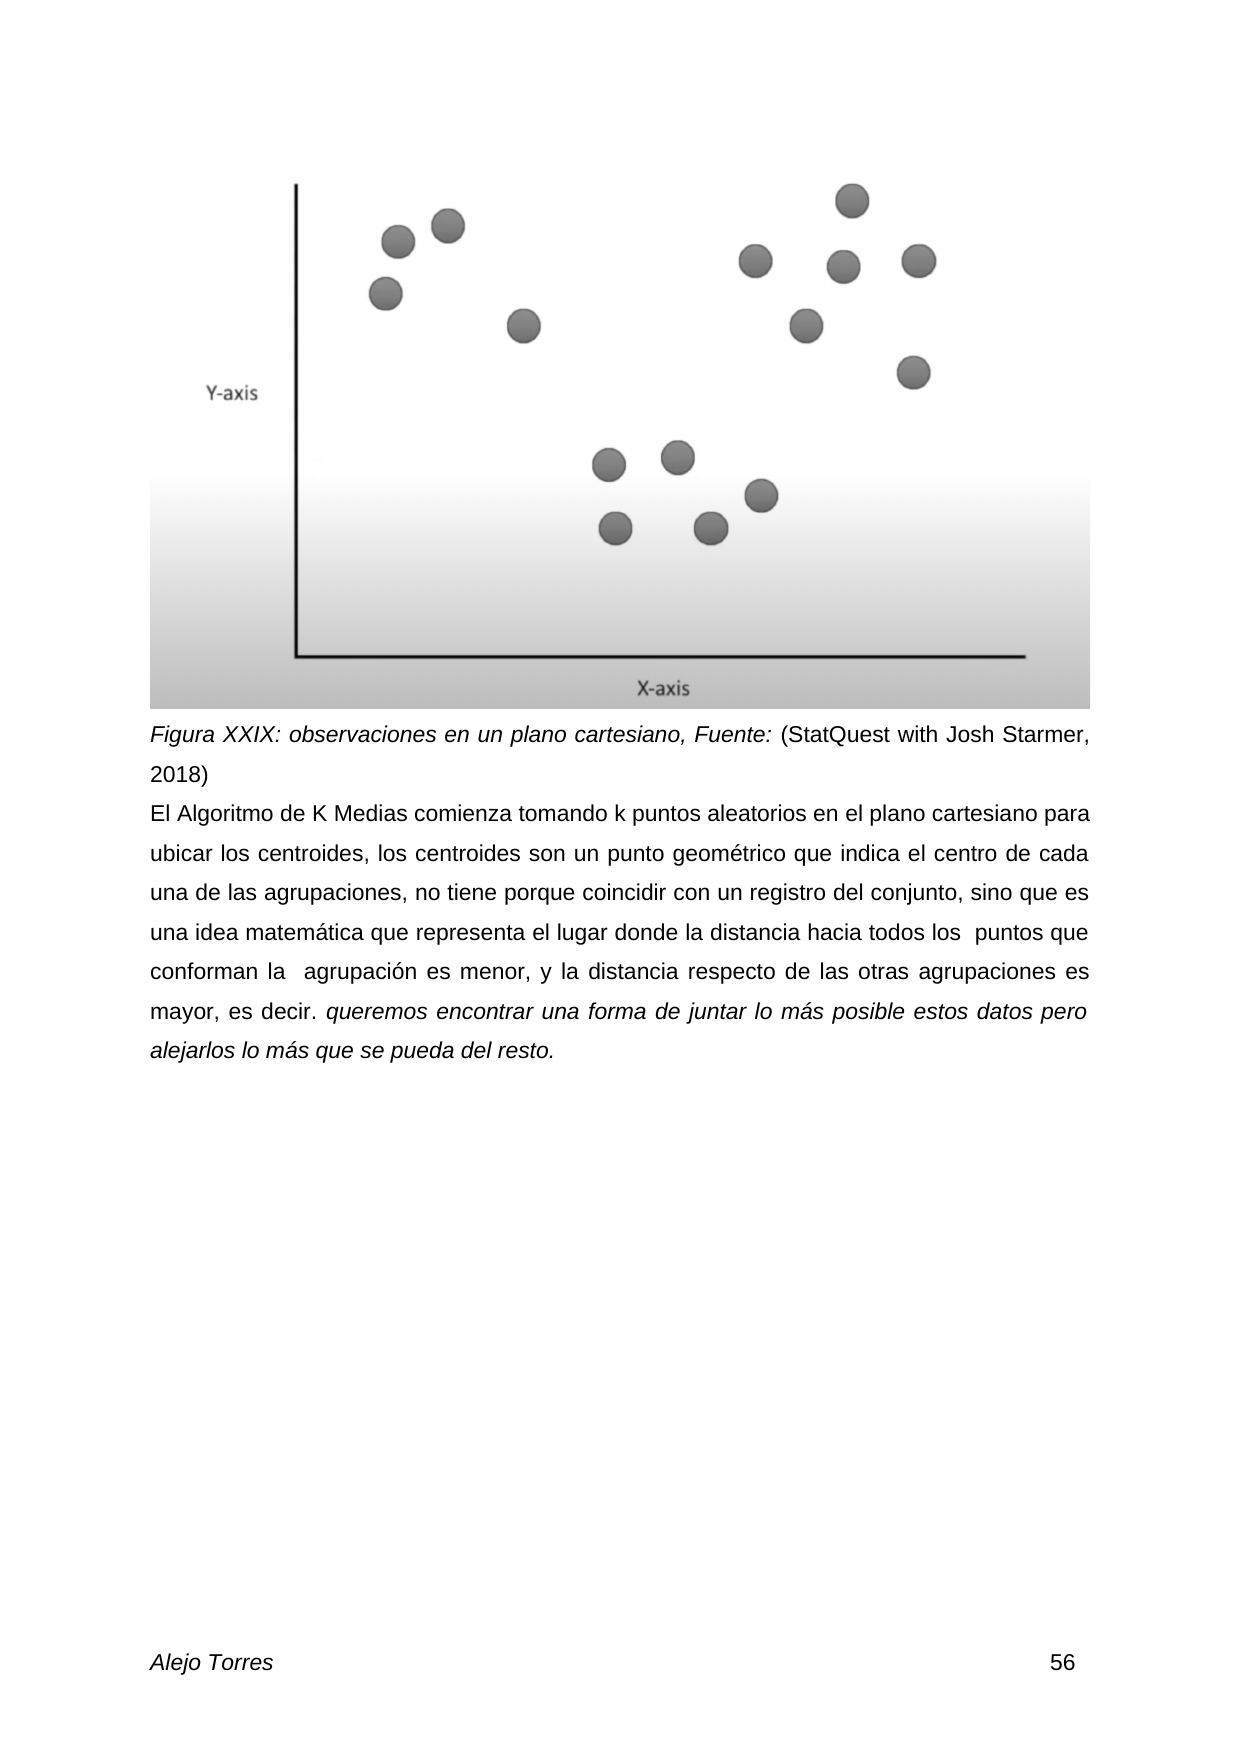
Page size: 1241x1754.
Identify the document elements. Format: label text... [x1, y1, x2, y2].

text El Algoritmo de K Medias comienza tomando k puntos aleatorios en el plano cartesiano para ubicar los centroides, los centroides son un punto geométrico que indica el centro de cada una de las agrupaciones, no tiene porque coincidir con un registro del conjunto, sino que es una idea matemática que representa el lugar donde la distancia hacia todos los puntos que conforman la agrupación es menor, y la distancia respecto de las otras agrupaciones es mayor, es decir. queremos encontrar una forma de juntar lo más posible estos datos pero alejarlos lo más que se pueda del resto. [150, 800, 1090, 1064]
text Figura XXIX: observaciones en un plano cartesiano, Fuente: (StatQuest with Josh Starmer, 2018) [150, 721, 1090, 787]
picture [150, 150, 1091, 709]
